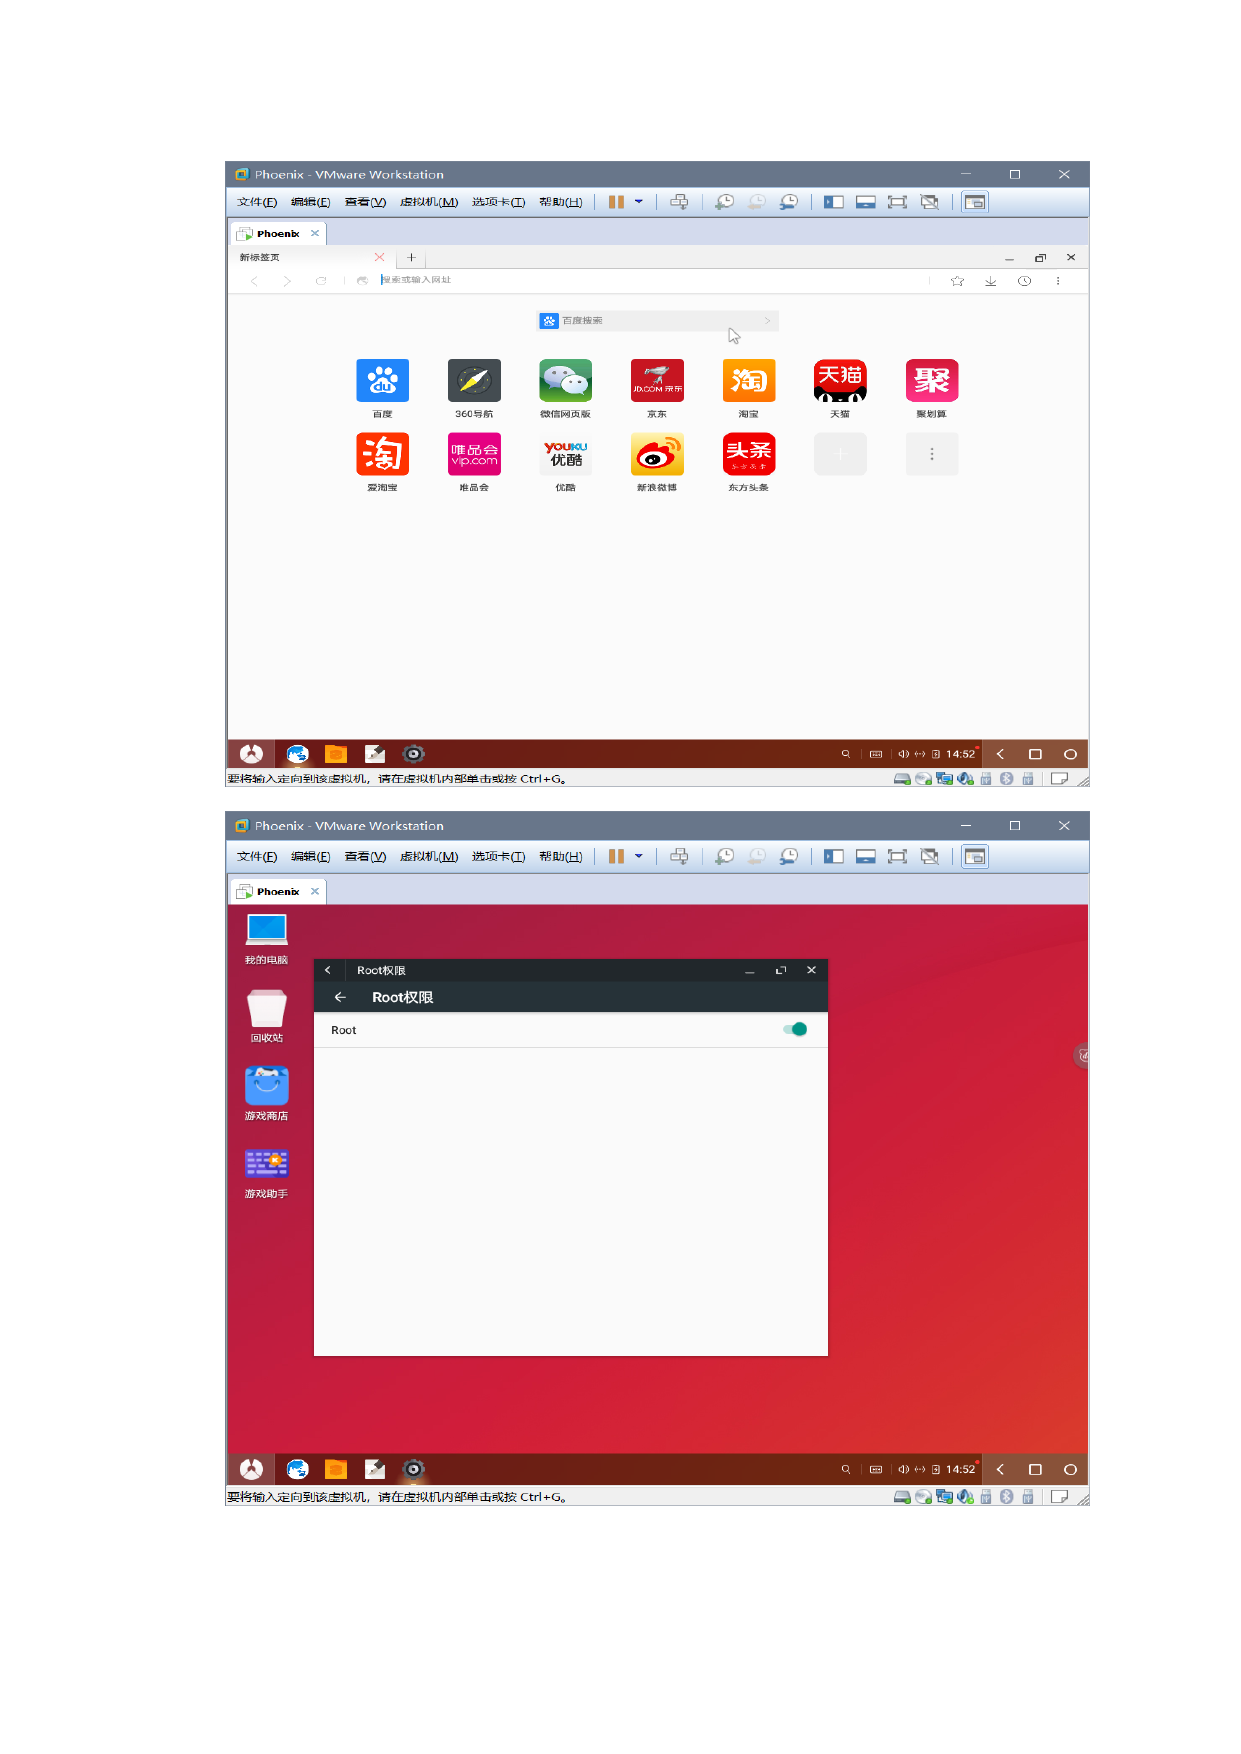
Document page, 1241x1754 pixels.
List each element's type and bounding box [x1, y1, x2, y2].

picture [225, 161, 1090, 787]
picture [225, 811, 1090, 1506]
